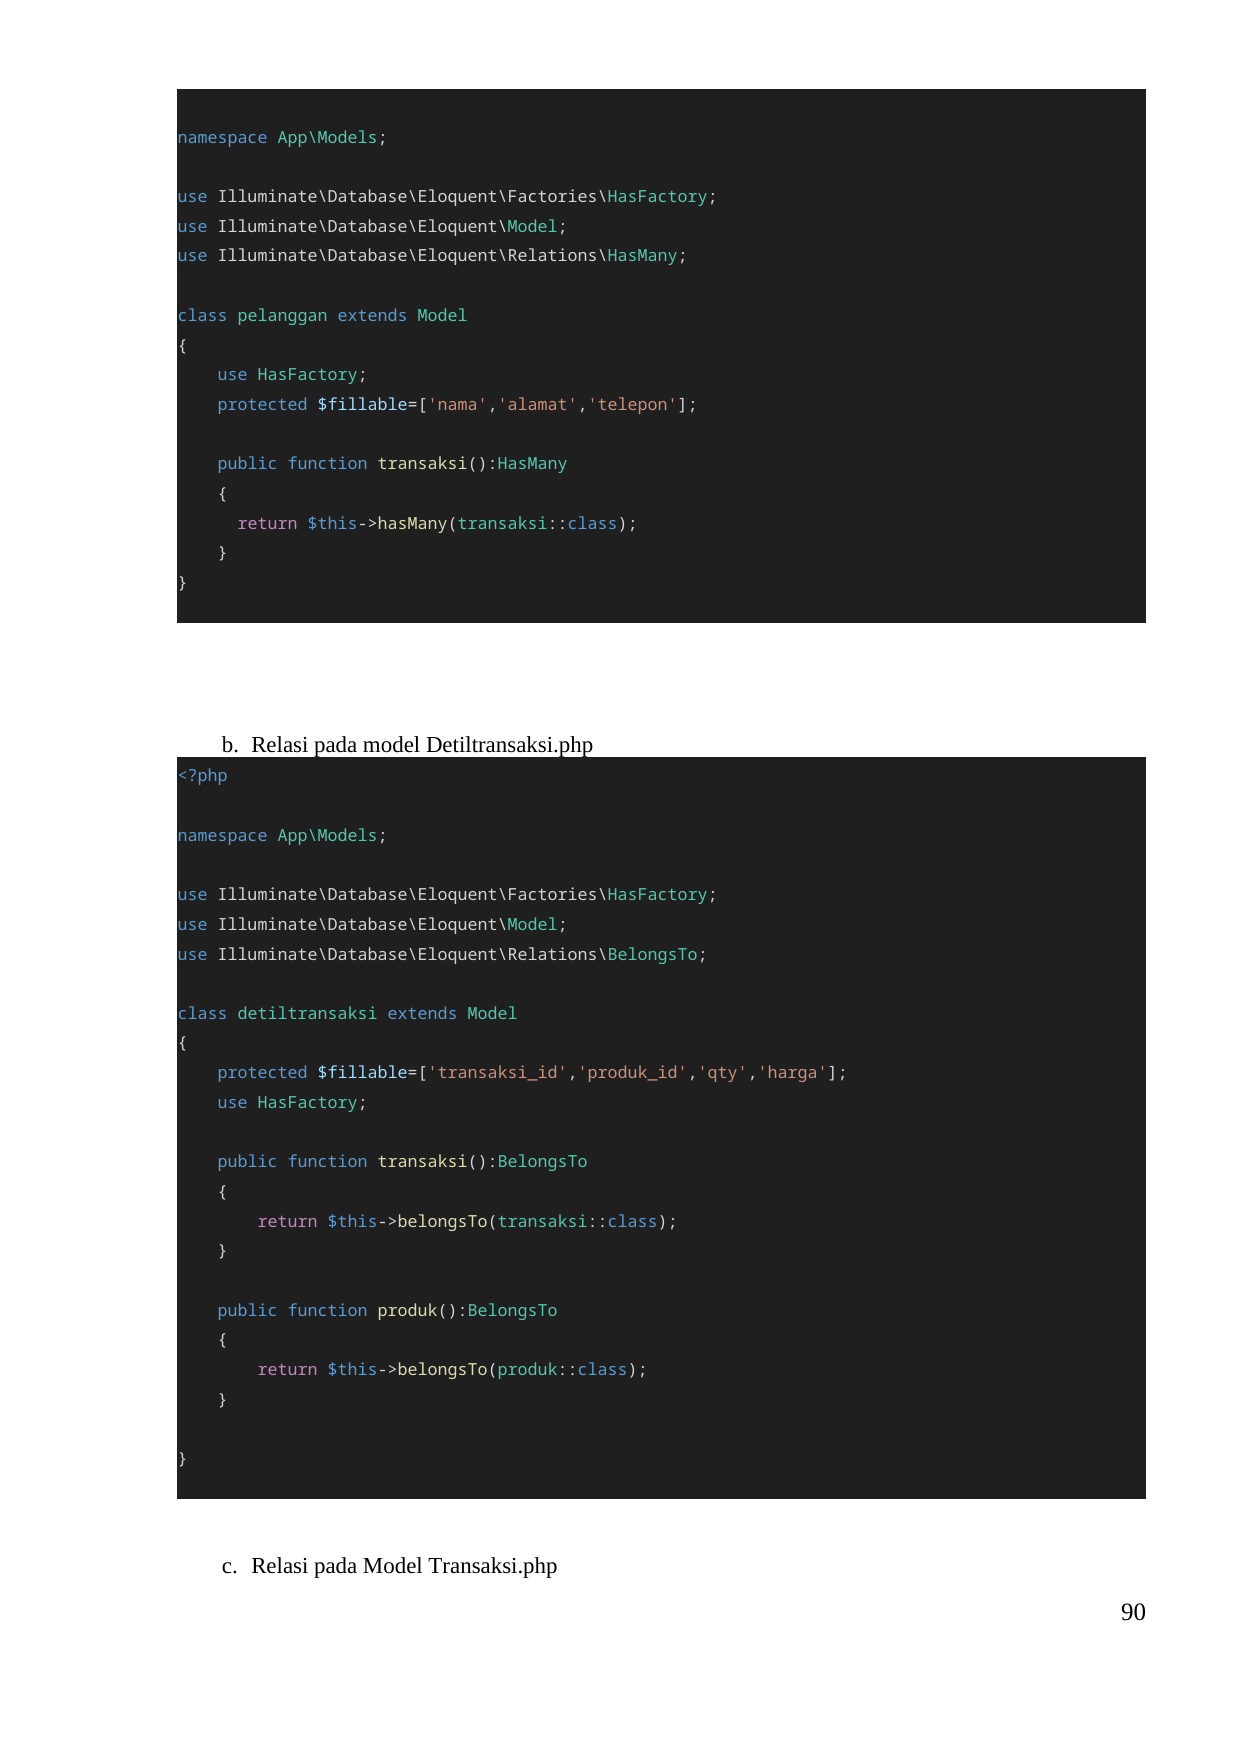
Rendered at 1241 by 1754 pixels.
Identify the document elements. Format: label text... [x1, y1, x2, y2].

text use Illuminate\Database\Eloquent\Relations\BelongsTo; [177, 935, 1146, 965]
text protected $fillable=['nama','alamat','telepon']; [177, 386, 1146, 415]
text { [177, 1173, 1146, 1202]
text return $this->belongsTo(produk::class); [177, 1351, 1146, 1380]
text use Illuminate\Database\Eloquent\Relations\HasMany; [177, 237, 1146, 267]
text { [177, 326, 1146, 356]
text { [177, 474, 1146, 504]
text public function produk():BelongsTo [177, 1291, 1146, 1321]
text } [177, 534, 1146, 564]
text use HasFactory; [177, 356, 1146, 386]
text use Illuminate\Database\Eloquent\Model; [177, 207, 1146, 237]
text } [177, 1232, 1146, 1262]
text } [177, 1440, 1146, 1469]
text public function transaksi():BelongsTo [177, 1143, 1146, 1173]
text use Illuminate\Database\Eloquent\Factories\HasFactory; [177, 178, 1146, 207]
text class pelanggan extends Model [177, 296, 1146, 326]
text { [177, 1024, 1146, 1054]
text public function transaksi():HasMany [177, 445, 1146, 474]
text { [177, 1321, 1146, 1351]
text class detiltransaksi extends Model [177, 994, 1146, 1024]
text use Illuminate\Database\Eloquent\Factories\HasFactory; [177, 876, 1146, 905]
text return $this->hasMany(transaksi::class); [177, 504, 1146, 534]
text use HasFactory; [177, 1083, 1146, 1113]
list Relasi pada model Detiltransaksi.php [222, 731, 1146, 757]
text } [177, 1380, 1146, 1410]
text return $this->belongsTo(transaksi::class); [177, 1202, 1146, 1232]
text use Illuminate\Database\Eloquent\Model; [177, 905, 1146, 935]
text namespace App\Models; [177, 118, 1146, 148]
text } [177, 564, 1146, 593]
text <?php [177, 757, 1146, 787]
text protected $fillable=['transaksi_id','produk_id','qty','harga']; [177, 1054, 1146, 1083]
list Relasi pada Model Transaksi.php [222, 1553, 1146, 1579]
text namespace App\Models; [177, 816, 1146, 846]
